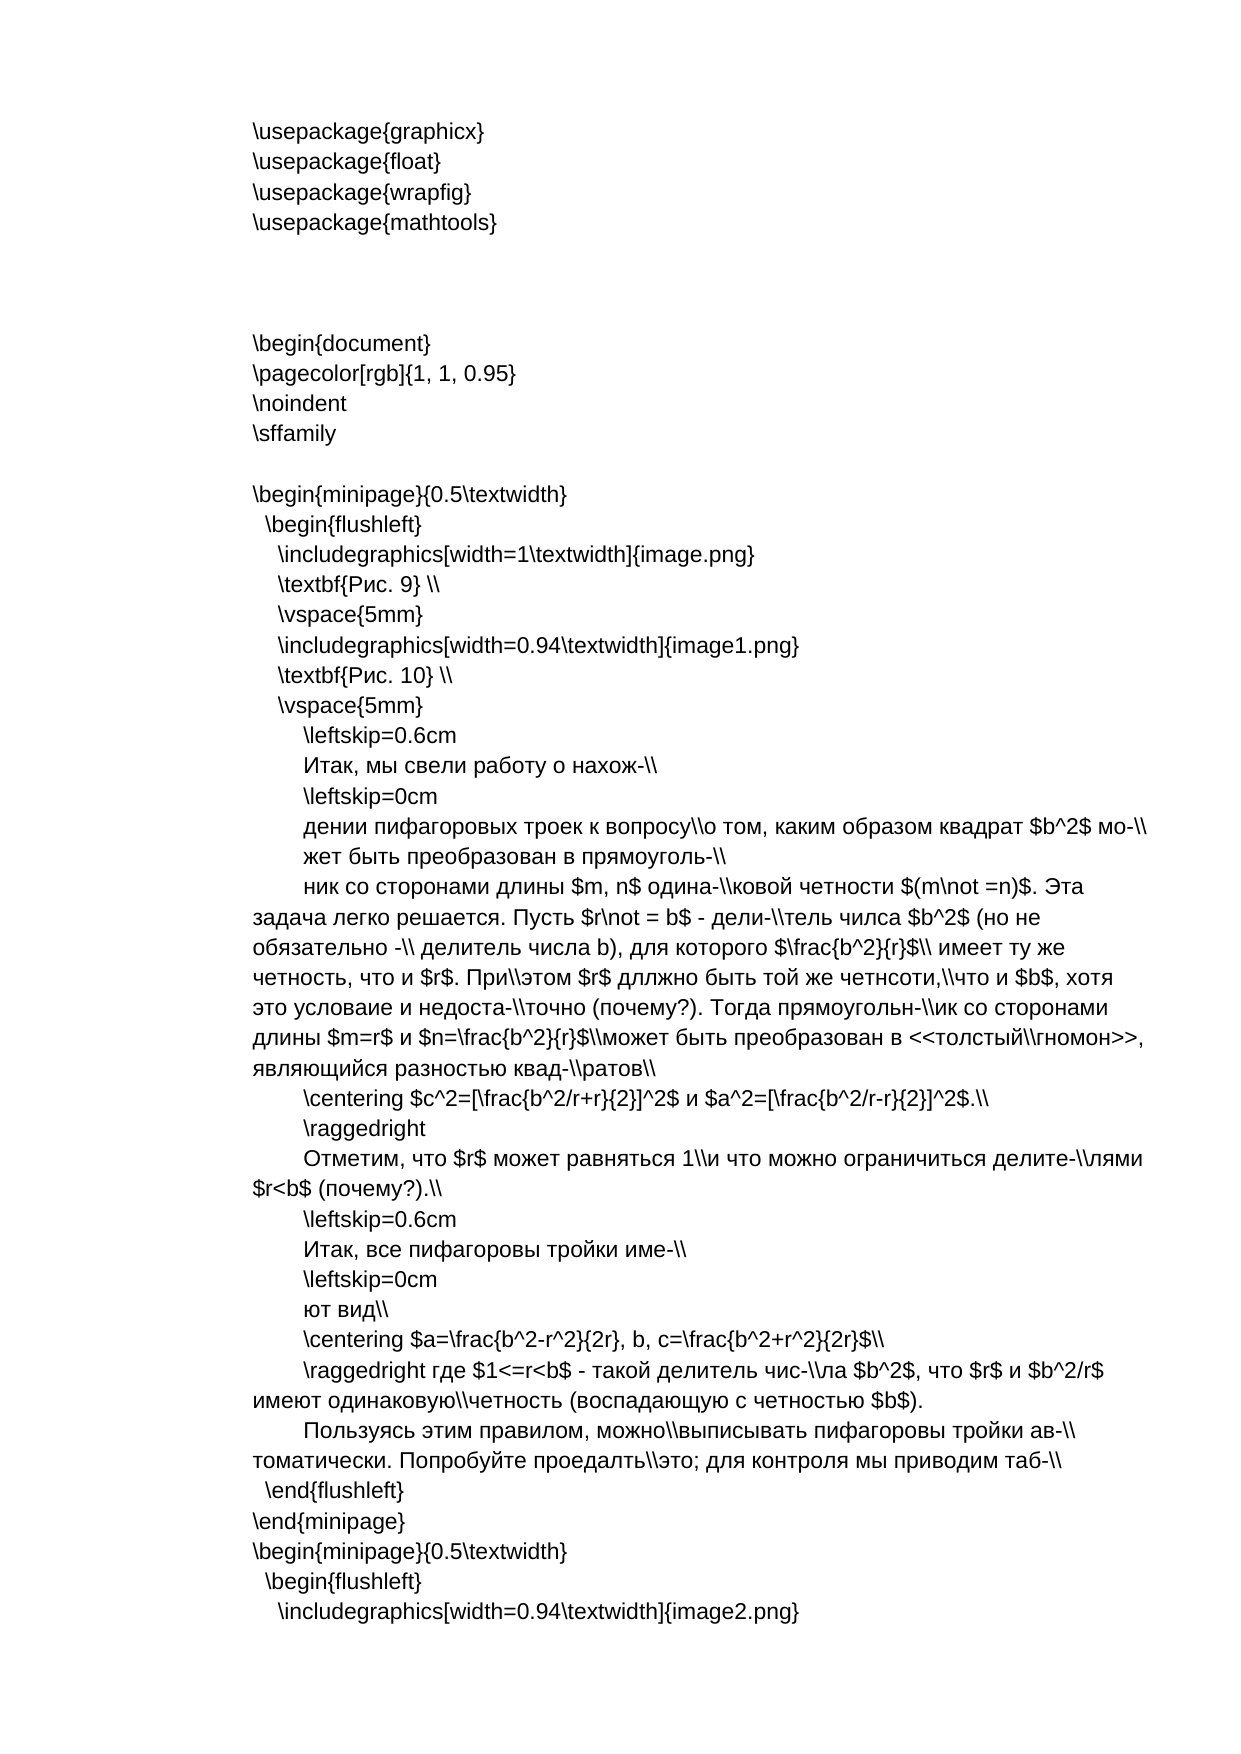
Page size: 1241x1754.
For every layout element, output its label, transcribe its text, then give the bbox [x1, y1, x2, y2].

list \usepackage{float} [252, 148, 1152, 175]
list \begin{minipage}{0.5\textwidth} [252, 481, 1152, 507]
list Итак, все пифагоровы тройки име-\\ [252, 1236, 1152, 1262]
list \sffamily [252, 420, 1152, 447]
list \centering $a=\frac{b^2-r^2}{2r}, b, c=\frac{b^2+r^2}{2r}$\\ [252, 1326, 1152, 1353]
list \vspace{5mm} [252, 692, 1152, 718]
list \pagecolor[rgb]{1, 1, 0.95} [252, 360, 1152, 386]
list Итак, мы свели работу о нахож-\\ [252, 752, 1152, 779]
list \raggedright где $1<=r<b$ - такой делитель чис-\\ла $b^2$, что $r$ и $b^2/r$ имеют одинаковую\\четность (воспадающую с четностью $b$). [252, 1357, 1152, 1413]
list ник со сторонами длины $m, n$ одина-\\ковой четности $(m\not =n)$. Эта задача легко решается. Пусть $r\not = b$ - дели-\\тель чилса $b^2$ (но не обязательно -\\ делитель числа b), для которого $\frac{b^2}{r}$\\ имеет ту же четность, что и $r$. При\\этом $r$ дллжно быть той же четнсоти,\\что и $b$, хотя это условаие и недоста-\\точно (почему?). Тогда прямоугольн-\\ик со сторонами длины $m=r$ и $n=\frac{b^2}{r}$\\может быть преобразован в <<толстый\\гномон>>, являющийся разностью квад-\\ратов\\ [252, 873, 1152, 1081]
list \leftskip=0.6cm [252, 722, 1152, 749]
list \includegraphics[width=0.94\textwidth]{image1.png} [252, 632, 1152, 658]
list \textbf{Рис. 10} \\ [252, 662, 1152, 688]
list ют вид\\ [252, 1296, 1152, 1323]
list \leftskip=0cm [252, 783, 1152, 809]
list \begin{flushleft} [252, 511, 1152, 537]
list Пользуясь этим правилом, можно\\выписывать пифагоровы тройки ав-\\томатически. Попробуйте проедалть\\это; для контроля мы приводим таб-\\ [252, 1417, 1152, 1474]
list \textbf{Рис. 9} \\ [252, 571, 1152, 598]
list Отметим, что $r$ может равняться 1\\и что можно ограничиться делите-\\лями $r<b$ (почему?).\\ [252, 1145, 1152, 1202]
list \noindent [252, 390, 1152, 416]
list \begin{document} [252, 329, 1152, 356]
list \usepackage{wrapfig} [252, 178, 1152, 205]
list \begin{minipage}{0.5\textwidth} [252, 1538, 1152, 1564]
list \includegraphics[width=1\textwidth]{image.png} [252, 541, 1152, 567]
list \begin{flushleft} [252, 1568, 1152, 1594]
list дении пифагоровых троек к вопросу\\о том, каким образом квадрат $b^2$ мо-\\ [252, 813, 1152, 839]
list \leftskip=0.6cm [252, 1206, 1152, 1232]
list \vspace{5mm} [252, 601, 1152, 628]
list \end{flushleft} [252, 1477, 1152, 1504]
list \usepackage{mathtools} [252, 209, 1152, 235]
list \usepackage{graphicx} [252, 118, 1152, 144]
list жет быть преобразован в прямоуголь-\\ [252, 843, 1152, 869]
list \raggedright [252, 1115, 1152, 1141]
list \end{minipage} [252, 1508, 1152, 1534]
list \includegraphics[width=0.94\textwidth]{image2.png} [252, 1598, 1152, 1625]
list \leftskip=0cm [252, 1266, 1152, 1292]
list \centering $c^2=[\frac{b^2/r+r}{2}]^2$ и $a^2=[\frac{b^2/r-r}{2}]^2$.\\ [252, 1085, 1152, 1111]
